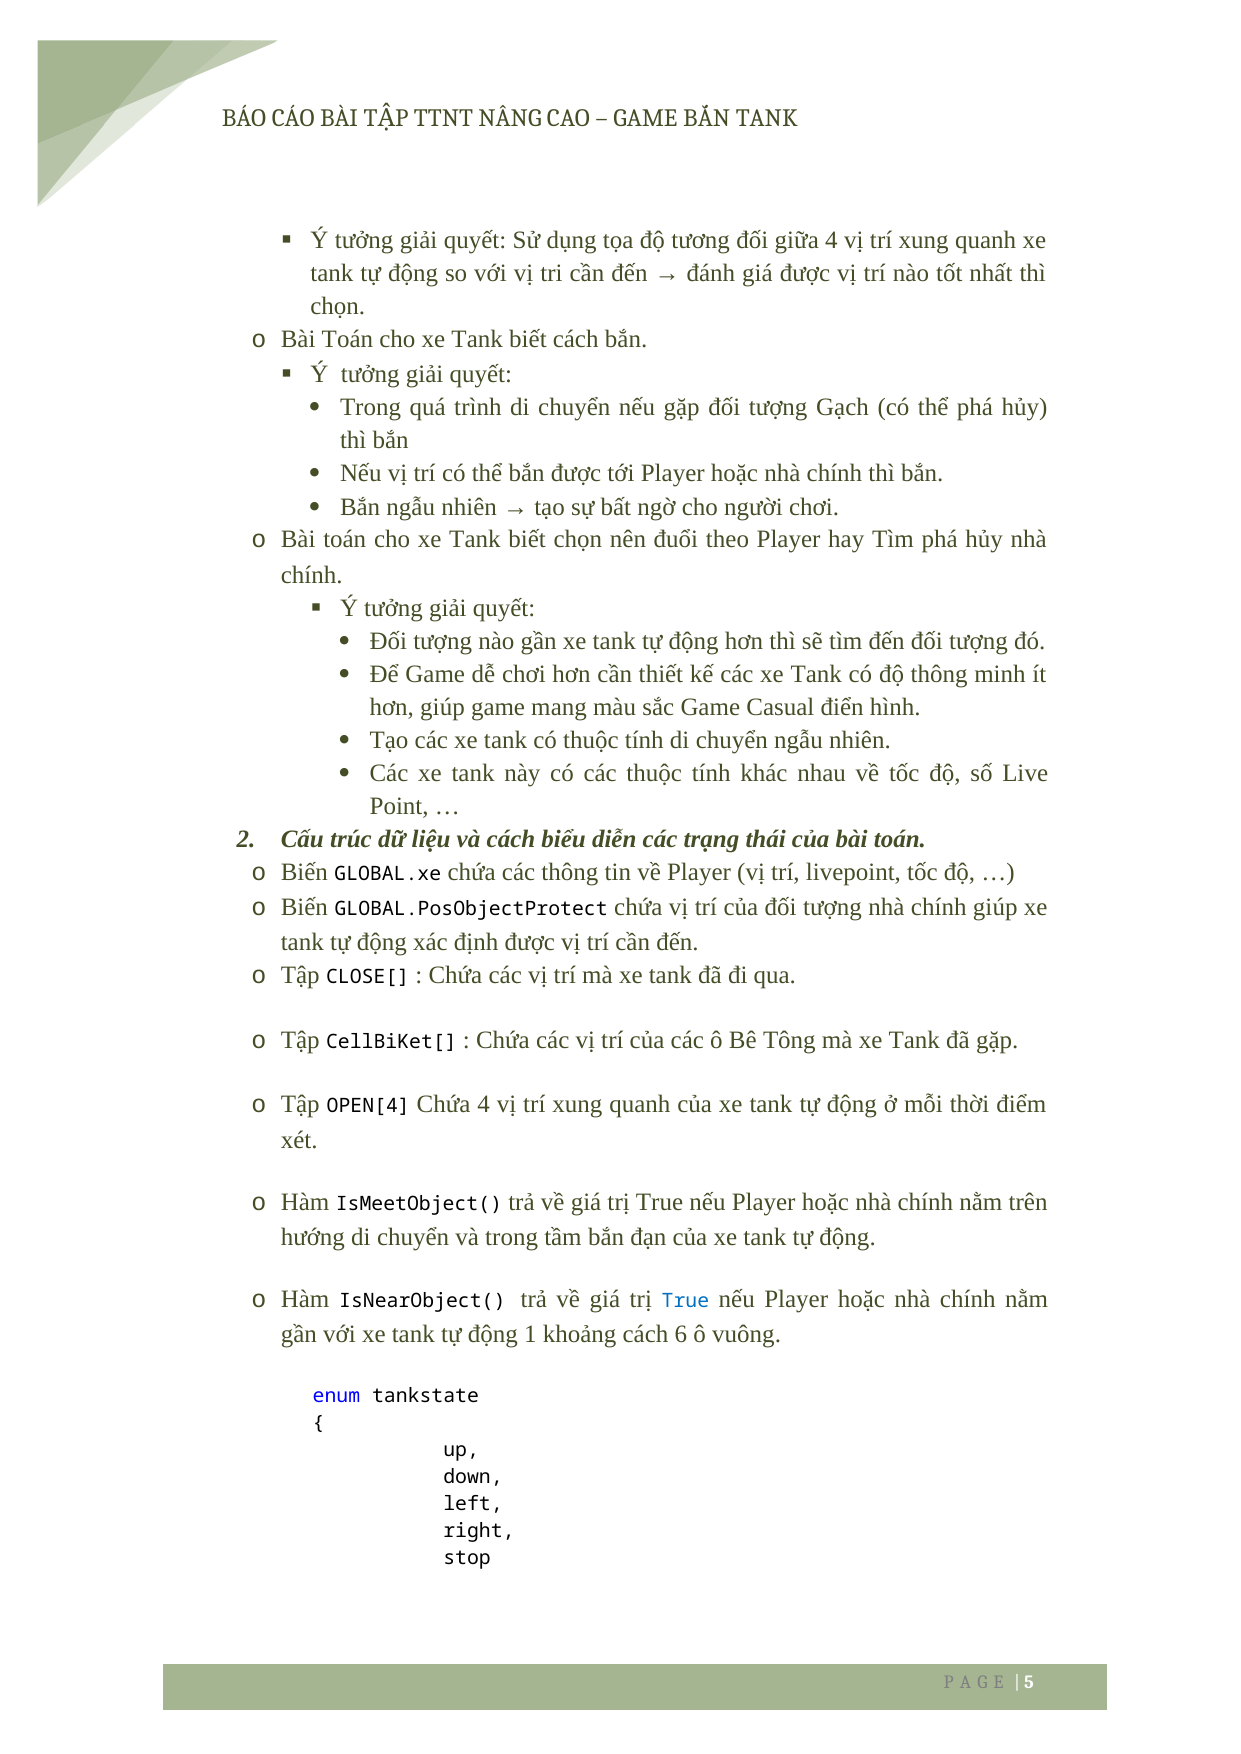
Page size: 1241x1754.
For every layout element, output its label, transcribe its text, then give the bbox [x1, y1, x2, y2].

list Biến GLOBAL.xe chứa các thông tin về Player (vị trí, livepoint, tốc độ, …) [251, 857, 1048, 888]
list Cấu trúc dữ liệu và cách biểu diễn các trạng thái của bài toán. [236, 824, 1048, 853]
list Để Game dễ chơi hơn cần thiết kế các xe Tank có độ thông minh ít hơn, giúp game mang màu sắc Game Casual điển hình. [340, 659, 1048, 721]
list up, [312, 1435, 1048, 1462]
list right, [312, 1516, 1048, 1543]
list Bắn ngẫu nhiên → tạo sự bất ngờ cho người chơi. [310, 492, 1048, 520]
list Tạo các xe tank có thuộc tính di chuyển ngẫu nhiên. [340, 725, 1048, 753]
list Nếu vị trí có thể bắn được tới Player hoặc nhà chính thì bắn. [310, 458, 1048, 487]
picture [37, 40, 279, 209]
list left, [312, 1489, 1048, 1516]
list Tập CellBiKet[] : Chứa các vị trí của các ô Bê Tông mà xe Tank đã gặp. [251, 1025, 1048, 1056]
list Đối tượng nào gần xe tank tự động hơn thì sẽ tìm đến đối tượng đó. [340, 626, 1048, 654]
list Bài toán cho xe Tank biết chọn nên đuổi theo Player hay Tìm phá hủy nhà chính. [251, 524, 1048, 588]
list Tập CLOSE[] : Chứa các vị trí mà xe tank đã đi qua. [251, 960, 1048, 991]
list Tập OPEN[4] Chứa 4 vị trí xung quanh của xe tank tự động ở mỗi thời điểm xét. [251, 1089, 1048, 1153]
list Trong quá trình di chuyển nếu gặp đối tượng Gạch (có thể phá hủy) thì bắn [310, 392, 1048, 454]
list Ý tưởng giải quyết: [281, 359, 1048, 388]
list Ý tưởng giải quyết: Sử dụng tọa độ tương đối giữa 4 vị trí xung quanh xe tank tự động so với vị tri cần đến → đánh giá được vị trí nào tốt nhất thì chọn. [281, 225, 1048, 320]
list Bài Toán cho xe Tank biết cách bắn. [251, 324, 1048, 355]
list Biến GLOBAL.PosObjectProtect chứa vị trí của đối tượng nhà chính giúp xe tank tự động xác định được vị trí cần đến. [251, 892, 1048, 956]
picture [274, 111, 279, 125]
list Các xe tank này có các thuộc tính khác nhau về tốc độ, số Live Point, … [340, 758, 1048, 819]
list down, [312, 1462, 1048, 1489]
list Hàm IsMeetObject() trả về giá trị True nếu Player hoặc nhà chính nằm trên hướng di chuyển và trong tầm bắn đạn của xe tank tự động. [251, 1187, 1048, 1251]
list { [312, 1408, 1048, 1435]
list stop [312, 1543, 1048, 1570]
list Hàm IsNearObject() trả về giá trị True nếu Player hoặc nhà chính nằm gần với xe tank tự động 1 khoảng cách 6 ô vuông. [251, 1284, 1048, 1348]
list Ý tưởng giải quyết: [310, 593, 1048, 621]
list enum tankstate [312, 1381, 1048, 1408]
